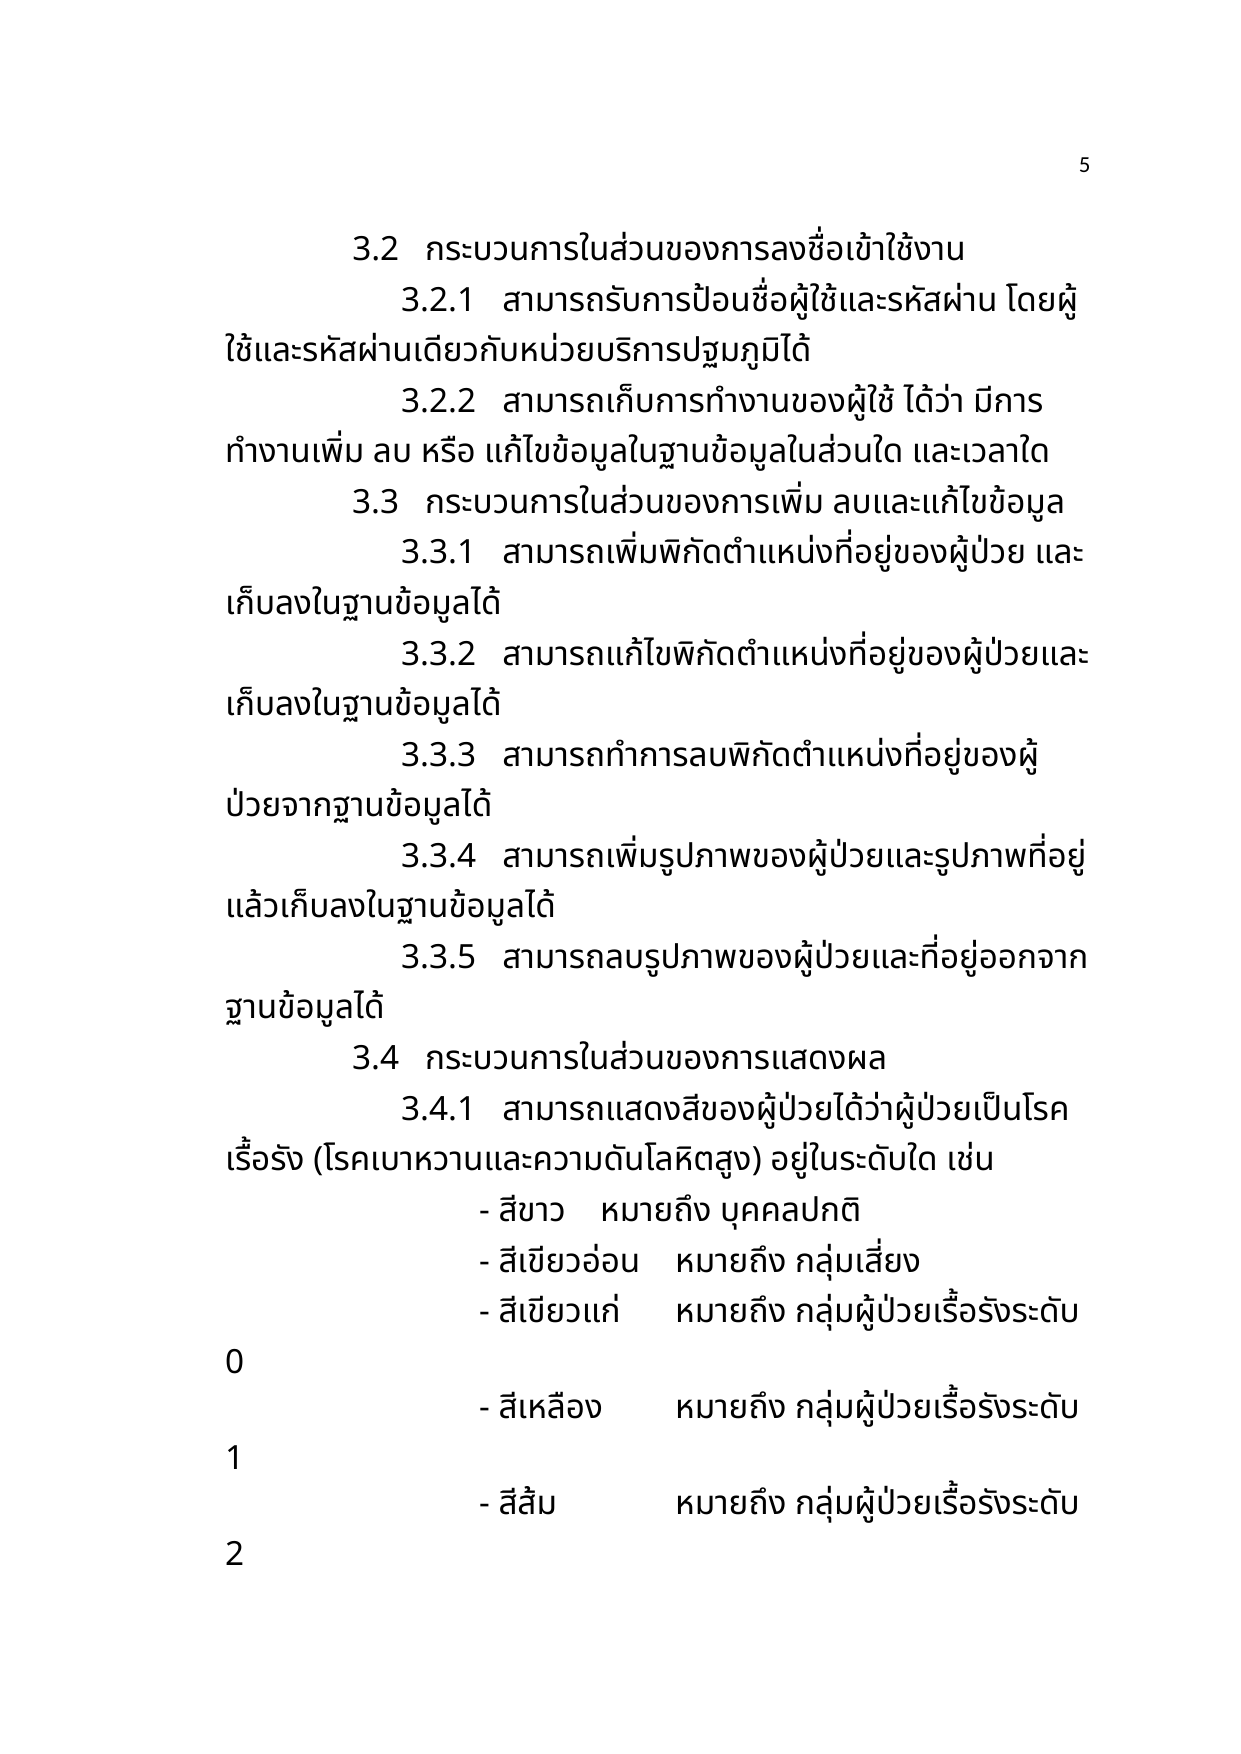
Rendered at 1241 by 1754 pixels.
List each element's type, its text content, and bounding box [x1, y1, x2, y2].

text 3.4 กระบวนการในส่วนของการแสดงผล [225, 1034, 1090, 1084]
text 3.3.1 สามารถเพิ่มพิกัดตำแหน่งที่อยู่ของผู้ป่วย และเก็บลงในฐานข้อมูลได้ [225, 528, 1090, 629]
text - สีเขียวอ่อน หมายถึง กลุ่มเสี่ยง [225, 1236, 1090, 1287]
text - สีเหลือง หมายถึง กลุ่มผู้ป่วยเรื้อรังระดับ 1 [225, 1383, 1090, 1479]
text 3.3.5 สามารถลบรูปภาพของผู้ป่วยและที่อยู่ออกจากฐานข้อมูลได้ [225, 933, 1090, 1034]
text 3.3.4 สามารถเพิ่มรูปภาพของผู้ป่วยและรูปภาพที่อยู่แล้วเก็บลงในฐานข้อมูลได้ [225, 832, 1090, 933]
text - สีเขียวแก่ หมายถึง กลุ่มผู้ป่วยเรื้อรังระดับ 0 [225, 1287, 1090, 1383]
text 3.2.1 สามารถรับการป้อนชื่อผู้ใช้และรหัสผ่าน โดยผู้ใช้และรหัสผ่านเดียวกับหน่วยบริการปฐมภูมิได้ [225, 276, 1090, 377]
text 3.4.1 สามารถแสดงสีของผู้ป่วยได้ว่าผู้ป่วยเป็นโรคเรื้อรัง (โรคเบาหวานและความดันโลหิตสูง) อยู่ในระดับใด เช่น [225, 1084, 1090, 1186]
text 3.2 กระบวนการในส่วนของการลงชื่อเข้าใช้งาน [225, 225, 1090, 276]
text 3.3.2 สามารถแก้ไขพิกัดตำแหน่งที่อยู่ของผู้ป่วยและเก็บลงในฐานข้อมูลได้ [225, 629, 1090, 731]
text 3.3.3 สามารถทำการลบพิกัดตำแหน่งที่อยู่ของผู้ป่วยจากฐานข้อมูลได้ [225, 731, 1090, 832]
text - สีส้ม หมายถึง กลุ่มผู้ป่วยเรื้อรังระดับ 2 [225, 1479, 1090, 1575]
text 3.2.2 สามารถเก็บการทำงานของผู้ใช้ ได้ว่า มีการทำงานเพิ่ม ลบ หรือ แก้ไขข้อมูลในฐานข้อมูลในส่วนใด และเวลาใด [225, 377, 1090, 478]
text - สีขาว หมายถึง บุคคลปกติ [225, 1186, 1090, 1236]
text 3.3 กระบวนการในส่วนของการเพิ่ม ลบและแก้ไขข้อมูล [225, 478, 1090, 528]
